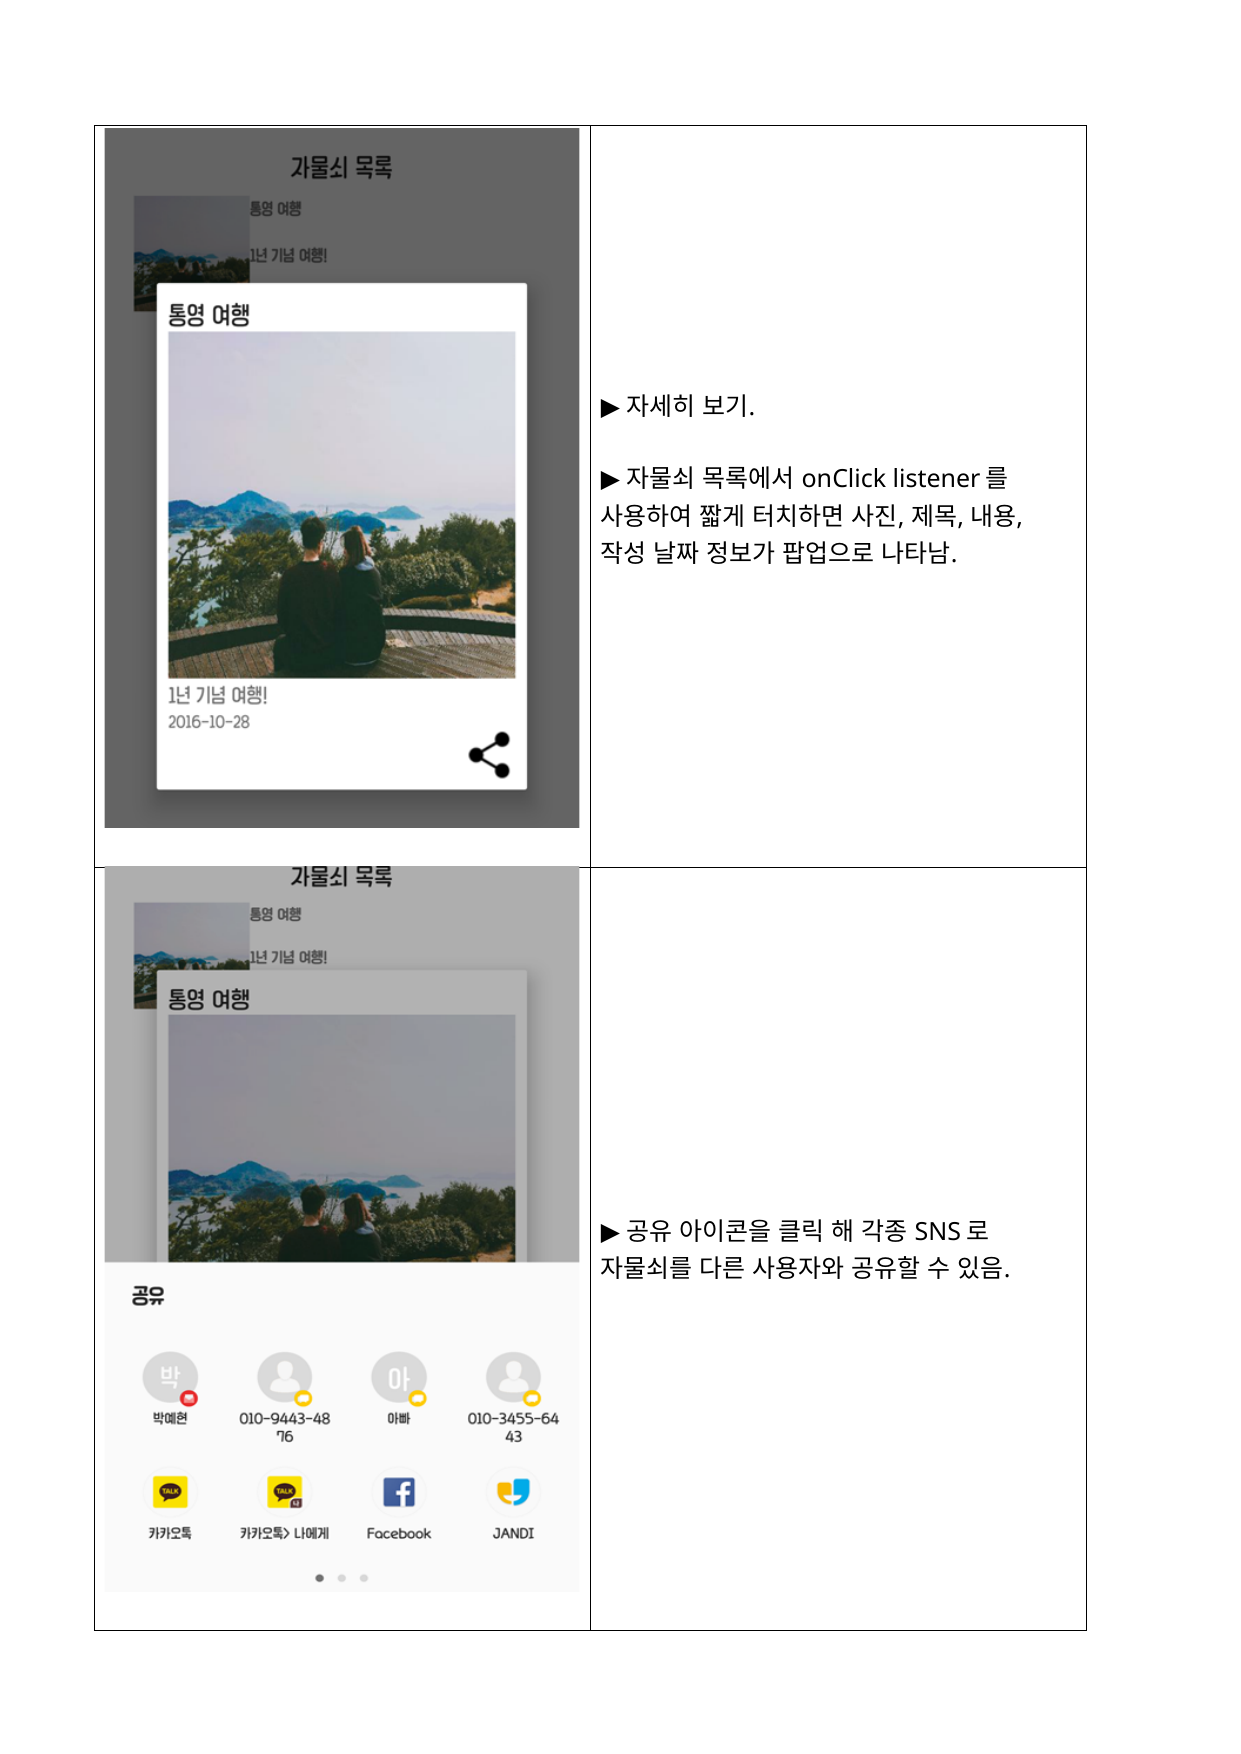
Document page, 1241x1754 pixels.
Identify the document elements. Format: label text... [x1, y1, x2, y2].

table_cell ▶ 자세히 보기. ▶ 자물쇠 목록에서 onClick listener를 사용하여 짧게 터치하면 사진, 제목, 내용, 작성 날짜 정보가 팝업으로 나타남. [591, 126, 1086, 866]
picture [104, 866, 580, 1592]
table_cell [95, 868, 590, 1630]
table_cell [95, 126, 590, 866]
table_cell ▶ 공유 아이콘을 클릭 해 각종 SNS로 자물쇠를 다른 사용자와 공유할 수 있음. [591, 868, 1086, 1630]
picture [104, 128, 580, 828]
